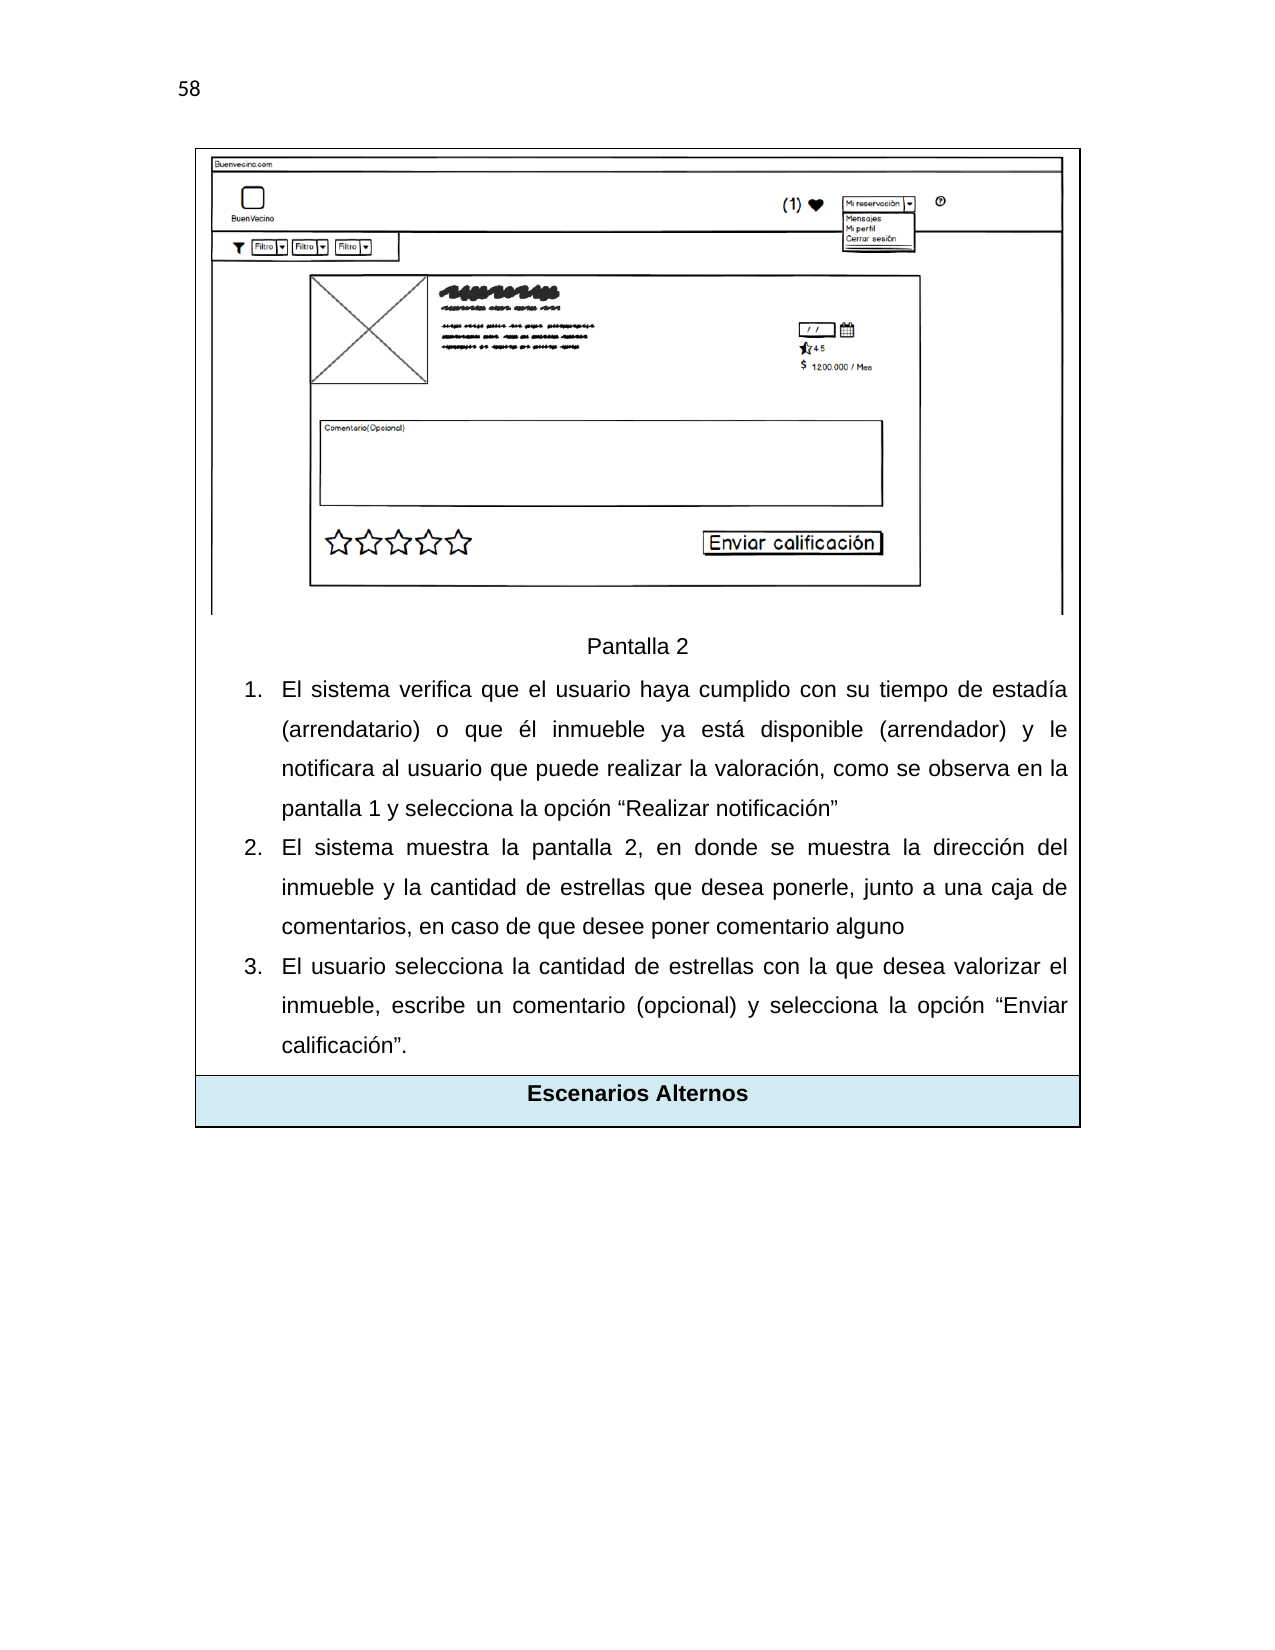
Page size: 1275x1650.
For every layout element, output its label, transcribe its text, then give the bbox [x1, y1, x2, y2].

table_cell Escenarios Alternos [196, 1076, 1079, 1126]
table_cell Pantalla 1 Pantalla 2 El sistema verifica que el usuario haya cumplido con su tiempo de estadía (arrendatario) o que él inmueble ya está disponible (arrendador) y le notificara al usuario que puede realizar la valoración, como se observa en la pantalla 1 y selecciona la opción “Realizar notificación” El sistema muestra la pantalla 2, en donde se muestra la dirección del inmueble y la cantidad de estrellas que desea ponerle, junto a una caja de comentarios, en caso de que desee poner comentario alguno El usuario selecciona la cantidad de estrellas con la que desea valorizar el inmueble, escribe un comentario (opcional) y selecciona la opción “Enviar calificación”. [196, 149, 1079, 1075]
picture [207, 152, 1068, 615]
